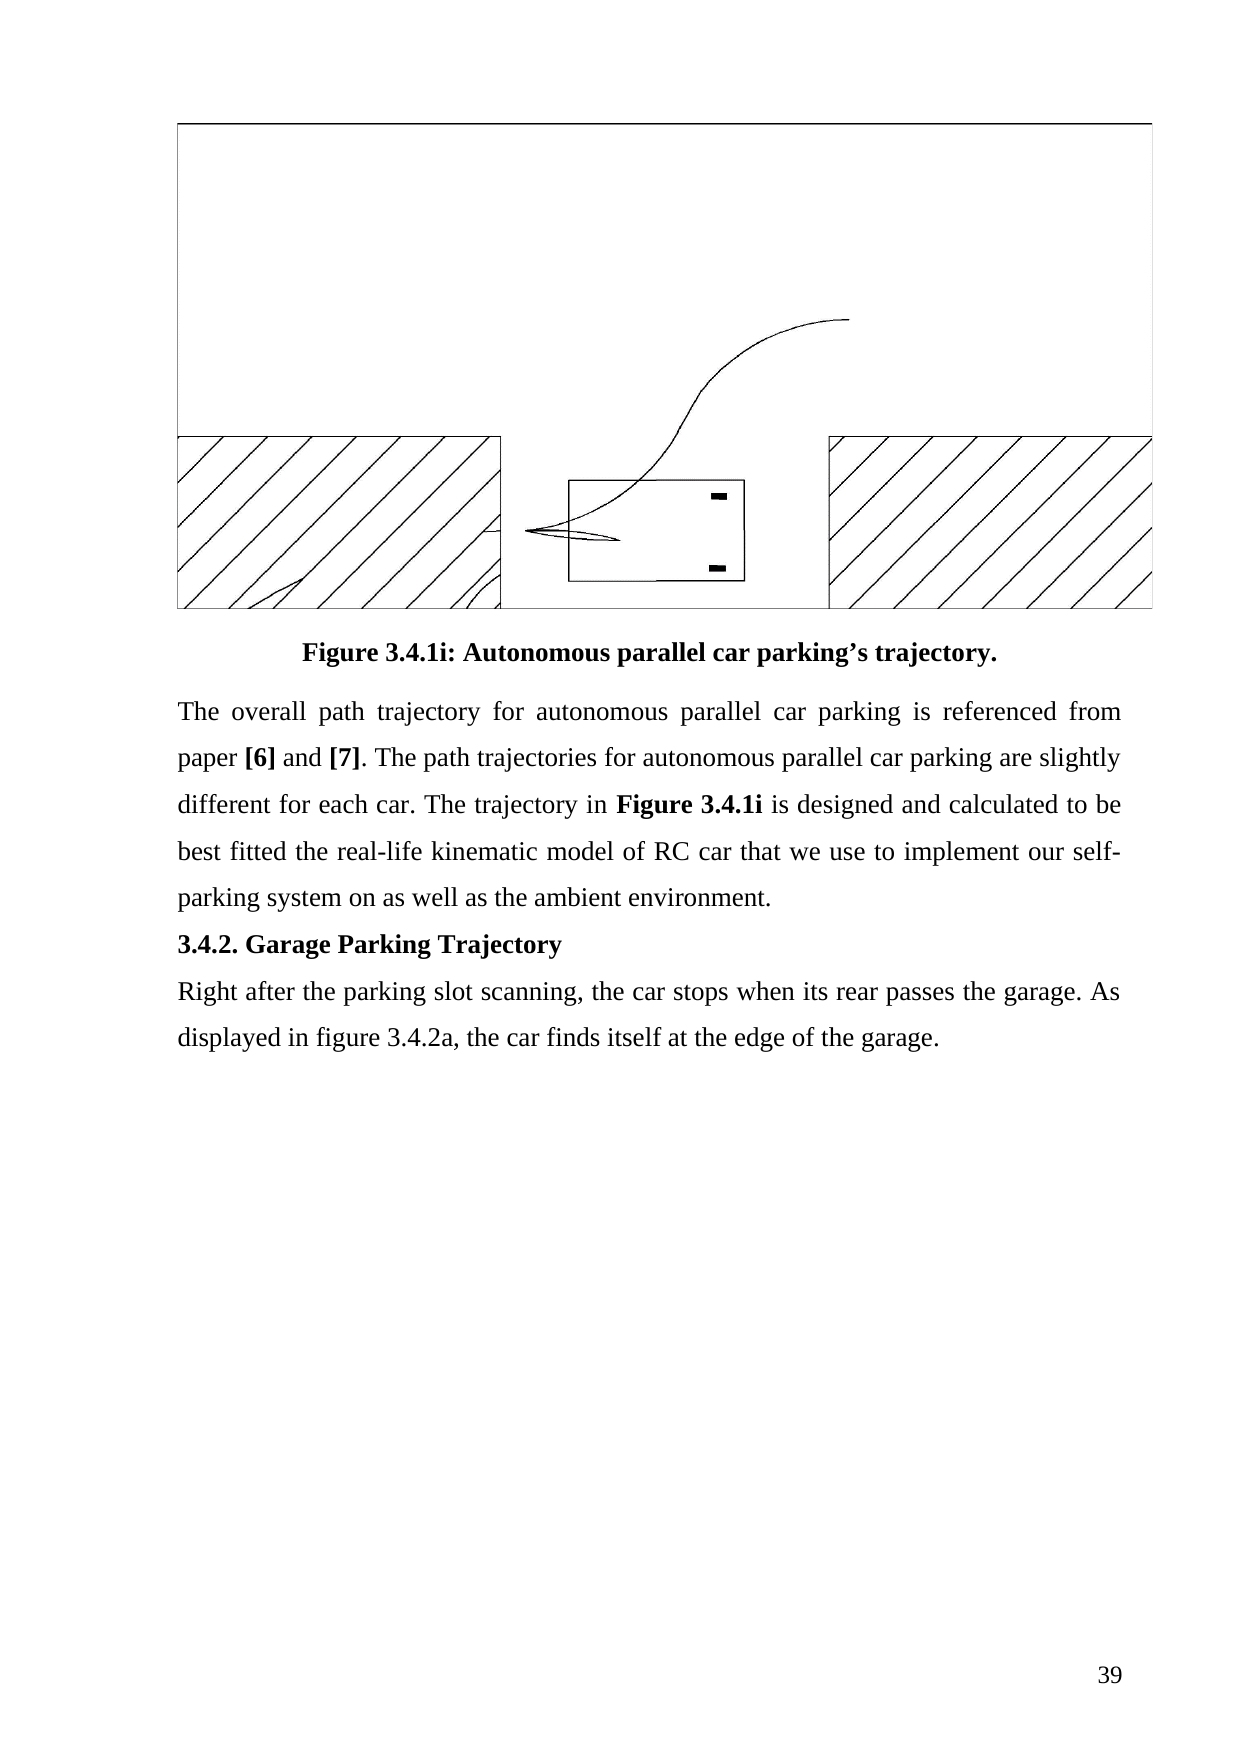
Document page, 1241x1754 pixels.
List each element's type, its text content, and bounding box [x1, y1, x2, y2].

text 3.4.2. Garage Parking Trajectory [177, 928, 1122, 959]
text Figure 3.4.1i: Autonomous parallel car parking’s trajectory. [177, 636, 1122, 667]
text The overall path trajectory for autonomous parallel car parking is referenced from paper [6] and [7]. The path trajectories for autonomous parallel car parking are slightly different for each car. The trajectory in Figure 3.4.1i is designed and calculated to be best fitted the real-life kinematic model of RC car that we use to implement our self-parking system on as well as the ambient environment. [177, 695, 1122, 913]
text Right after the parking slot scanning, the car stops when its rear passes the garage. As displayed in figure 3.4.2a, the car finds itself at the edge of the garage. [177, 975, 1122, 1053]
picture [177, 118, 1153, 609]
